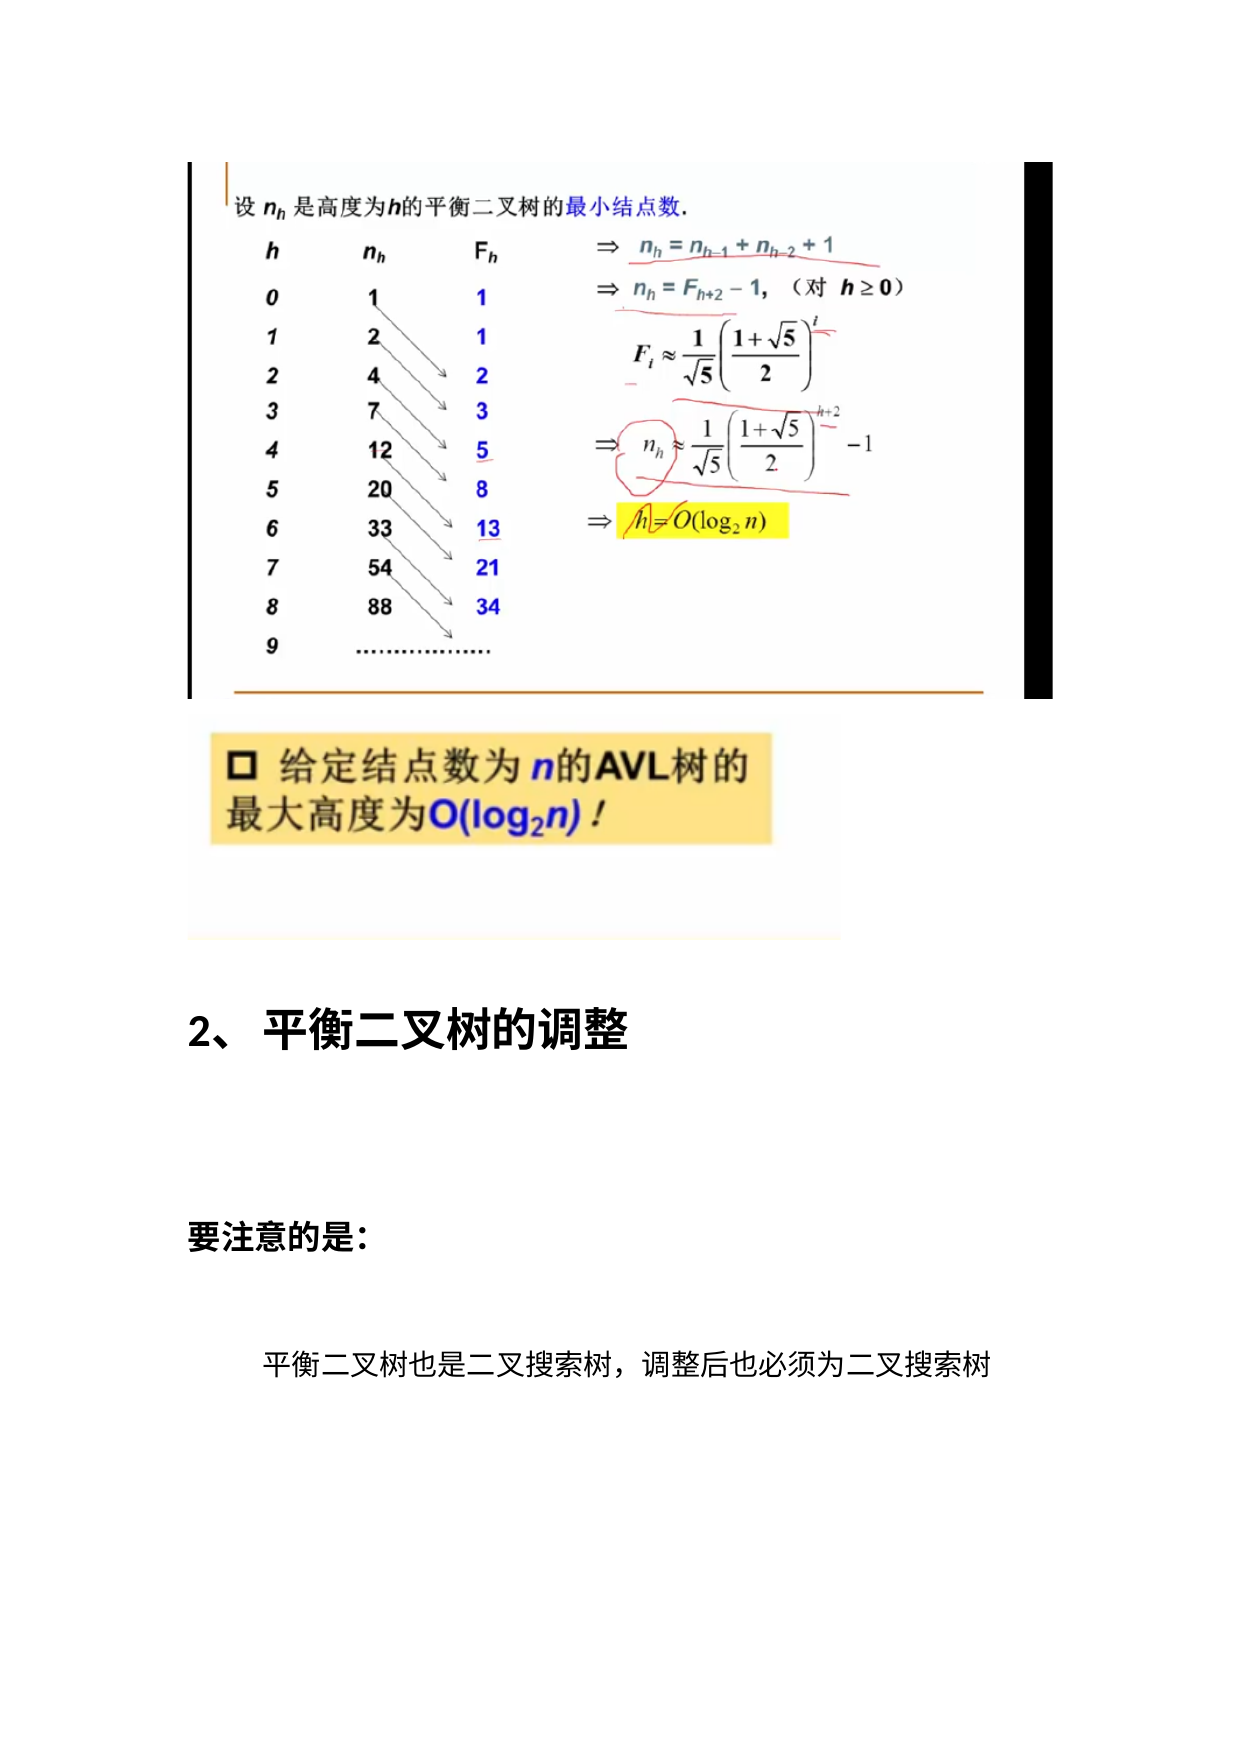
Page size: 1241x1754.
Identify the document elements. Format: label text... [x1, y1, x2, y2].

subtitle 要注意的是： [187, 1203, 1053, 1268]
subtitle 平衡二叉树的调整 [187, 977, 1053, 1075]
picture [187, 162, 1053, 699]
picture [187, 714, 841, 940]
list 平衡二叉树也是二叉搜索树，调整后也必须为二叉搜索树 [262, 1330, 1053, 1395]
